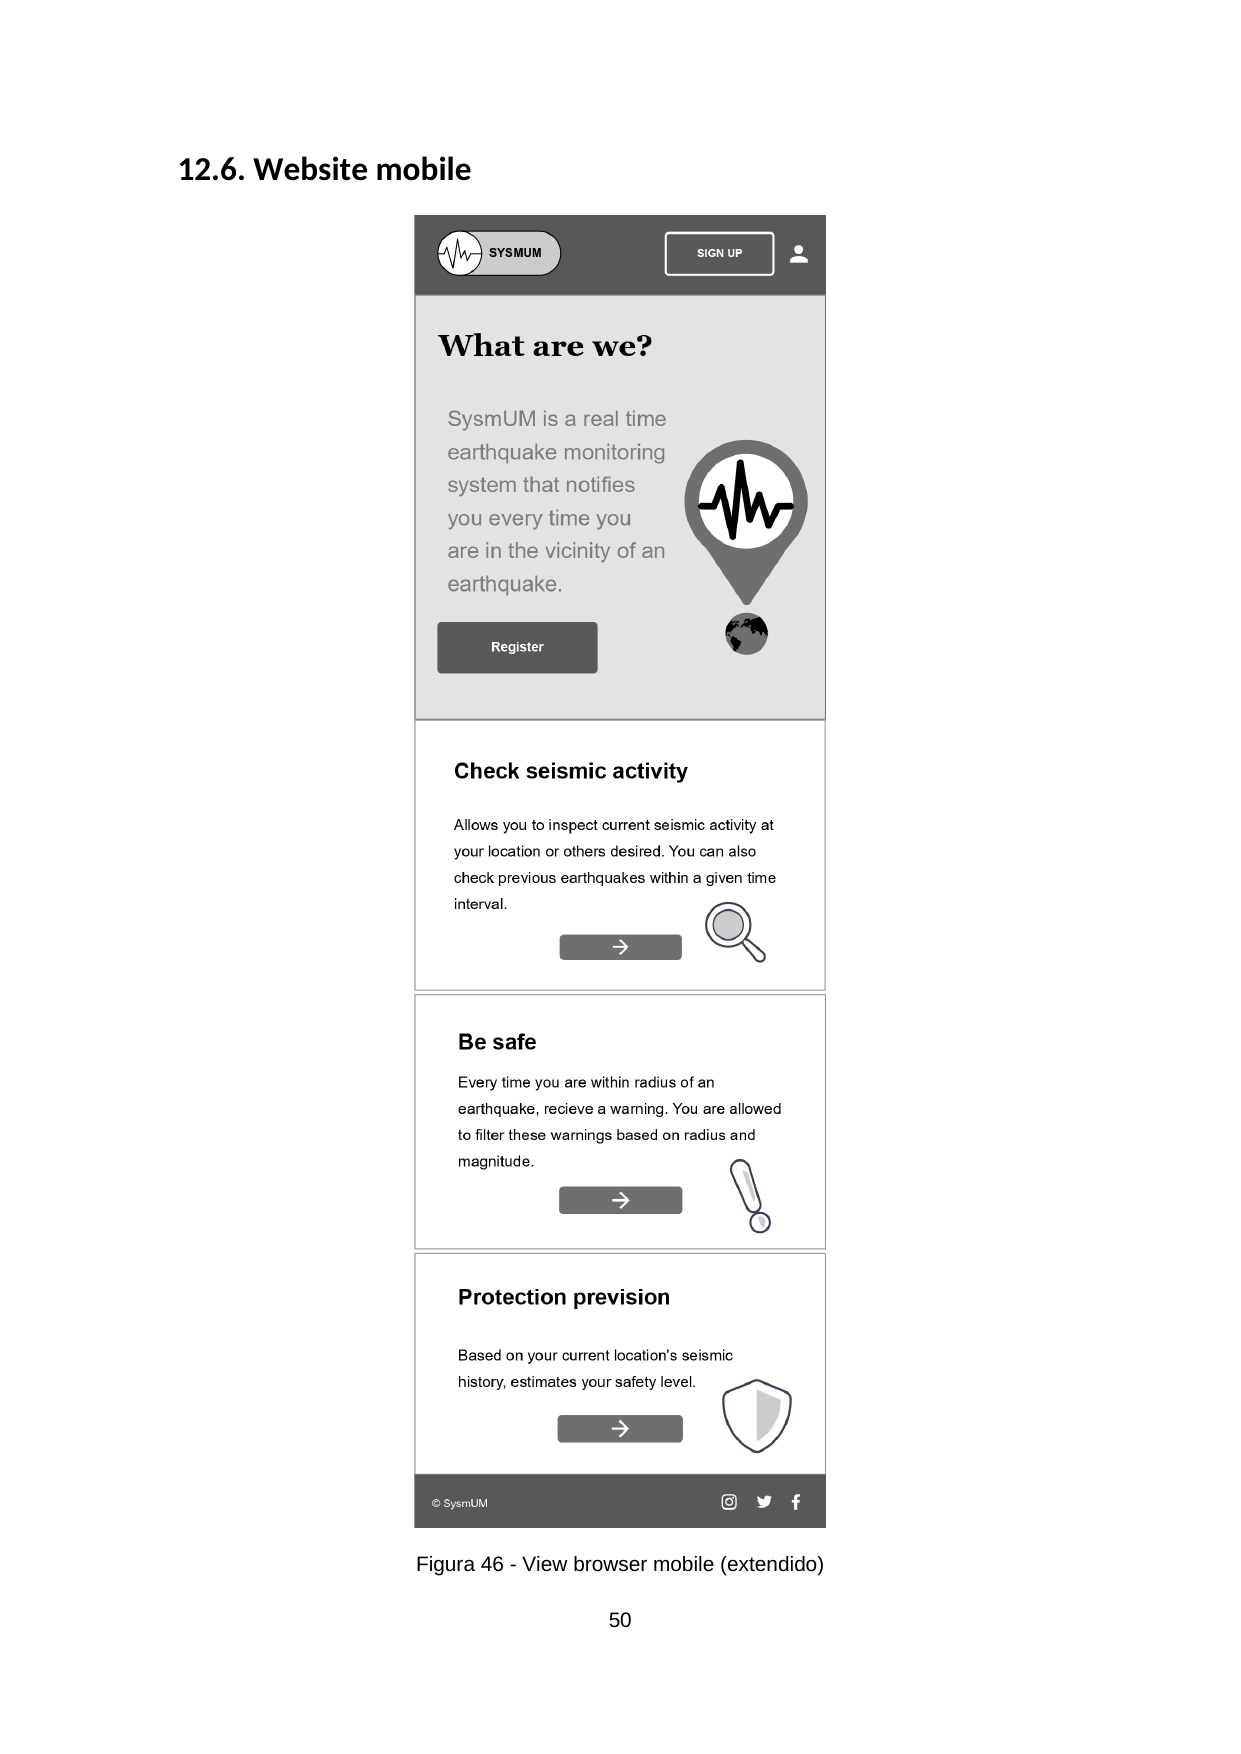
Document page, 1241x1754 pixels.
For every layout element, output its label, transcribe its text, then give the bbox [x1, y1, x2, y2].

subtitle 12.6. Website mobile [177, 148, 1063, 188]
picture [414, 215, 826, 1528]
